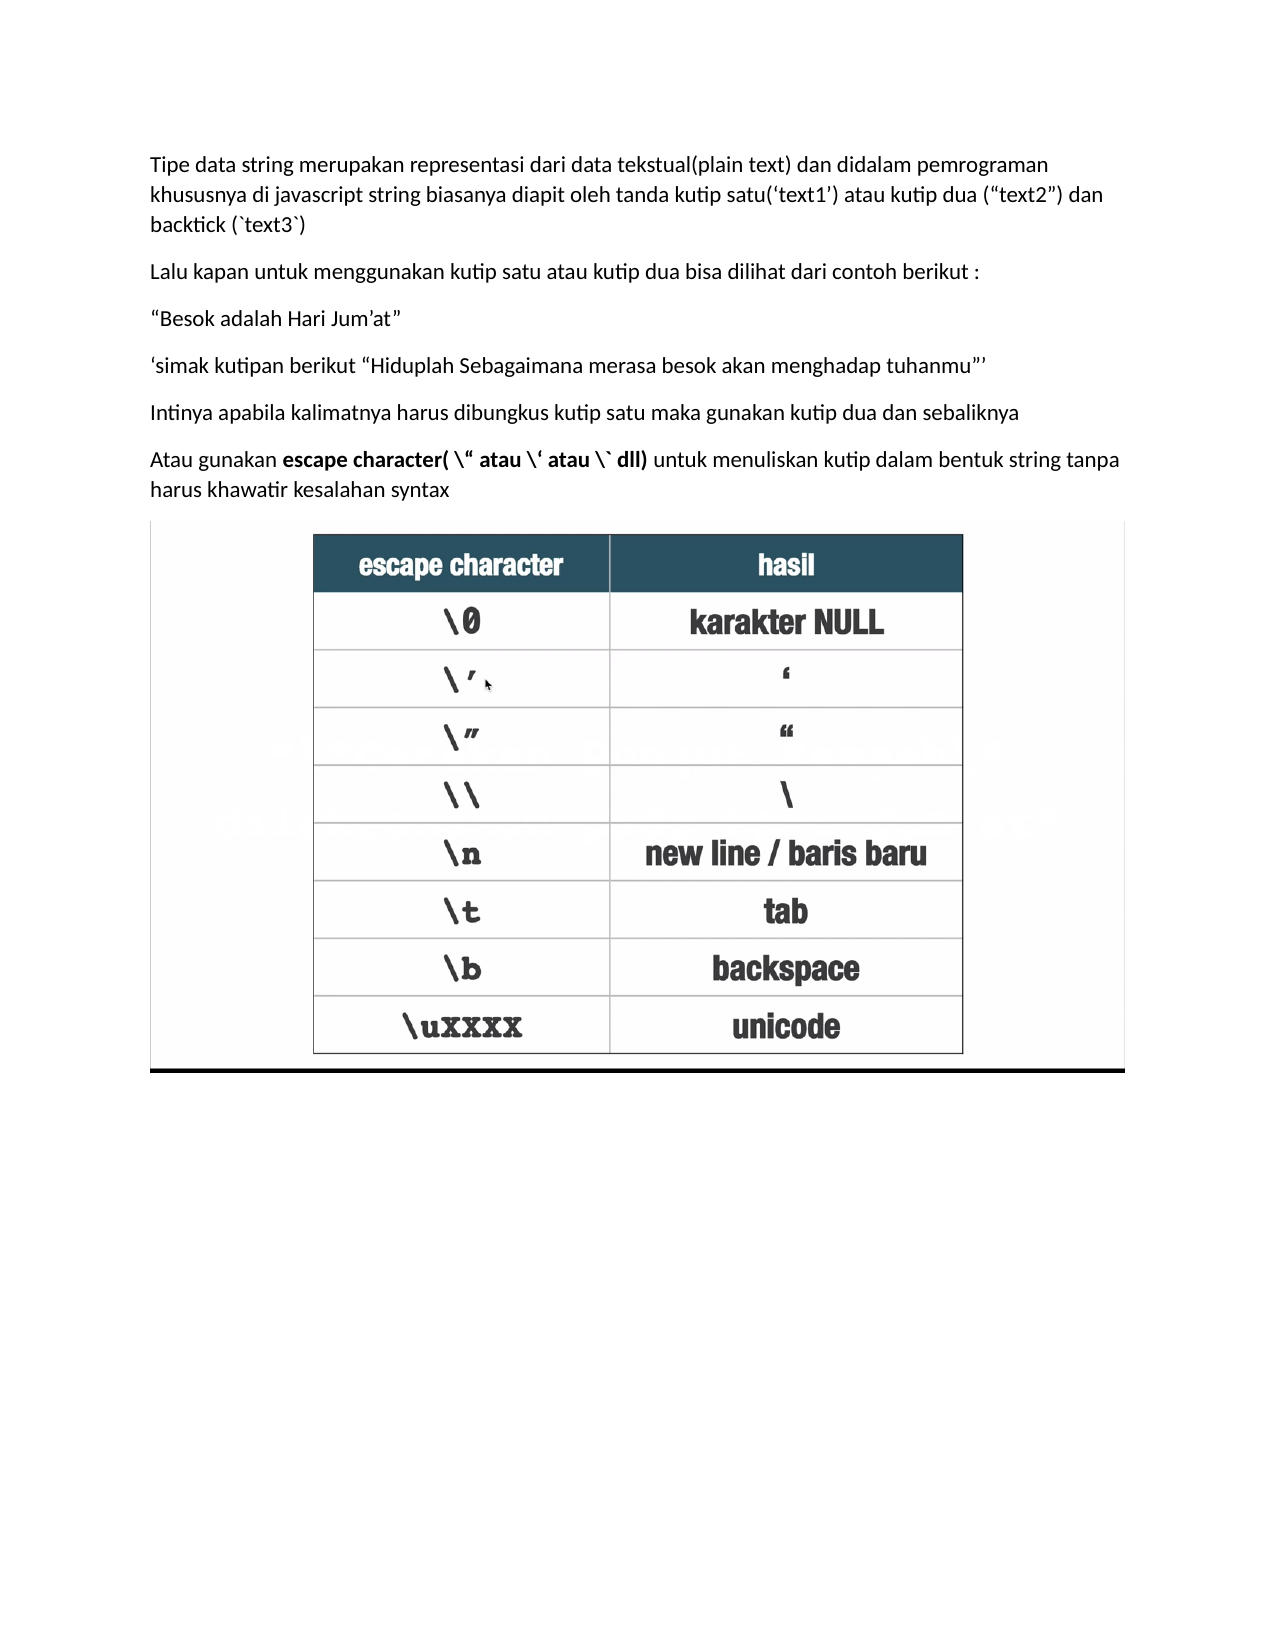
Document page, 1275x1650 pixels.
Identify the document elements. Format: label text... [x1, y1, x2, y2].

text Lalu kapan untuk menggunakan kutip satu atau kutip dua bisa dilihat dari contoh berikut : [150, 257, 1125, 285]
text Atau gunakan escape character( \“ atau \‘ atau \` dll) untuk menuliskan kutip dalam bentuk string tanpa harus khawatir kesalahan syntax [150, 445, 1125, 503]
text Intinya apabila kalimatnya harus dibungkus kutip satu maka gunakan kutip dua dan sebaliknya [150, 398, 1125, 426]
picture [150, 521, 1125, 1073]
text Tipe data string merupakan representasi dari data tekstual(plain text) dan didalam pemrograman khususnya di javascript string biasanya diapit oleh tanda kutip satu(‘text1’) atau kutip dua (“text2”) dan backtick (`text3`) [150, 150, 1125, 238]
text “Besok adalah Hari Jum’at” [150, 304, 1125, 332]
text ‘simak kutipan berikut “Hiduplah Sebagaimana merasa besok akan menghadap tuhanmu”’ [150, 351, 1125, 379]
